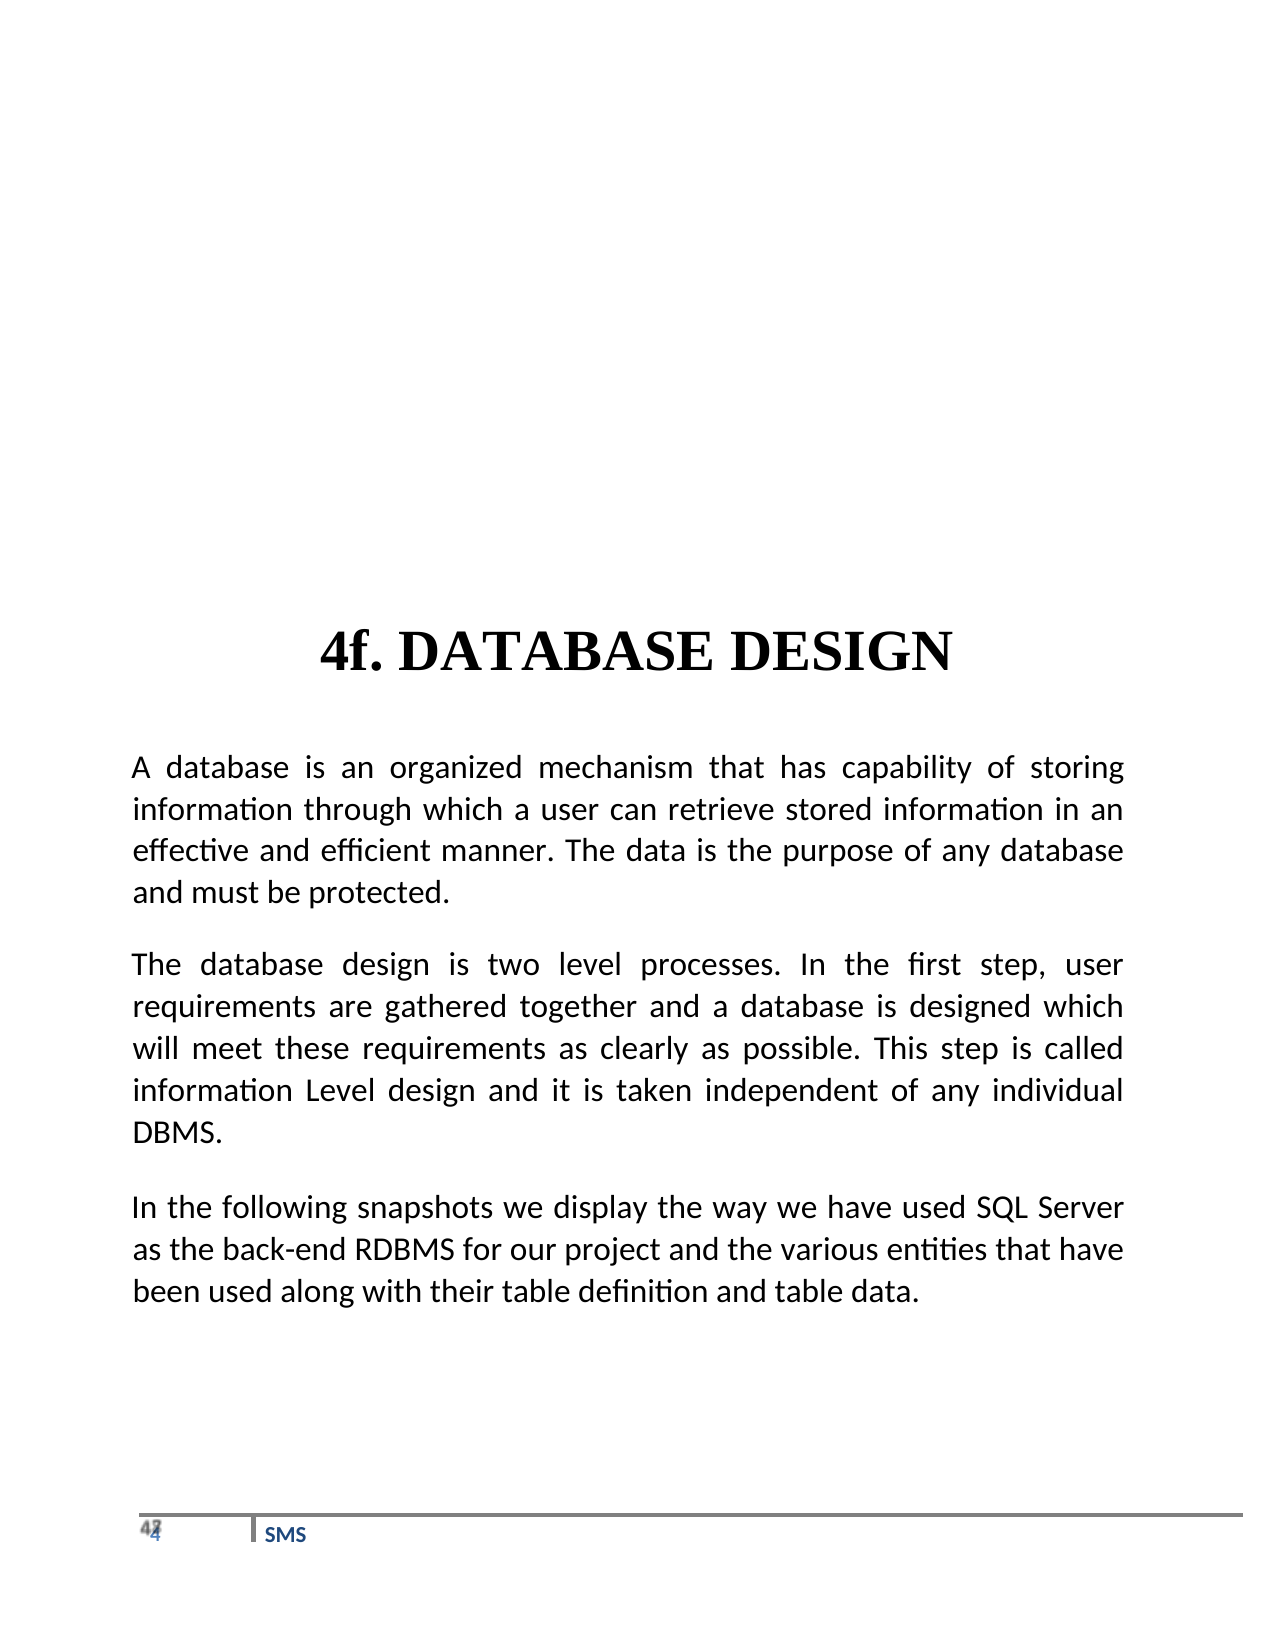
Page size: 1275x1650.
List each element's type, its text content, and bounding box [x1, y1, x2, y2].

text The database design is two level processes. In the first step, user requirements are gathered together and a database is designed which will meet these requirements as clearly as possible. This step is called information Level design and it is taken independent of any individual DBMS. [131, 943, 1126, 1152]
picture [138, 1517, 163, 1537]
text A database is an organized mechanism that has capability of storing information through which a user can retrieve stored information in an effective and efficient manner. The data is the purpose of any database and must be protected. [131, 746, 1126, 912]
text In the following snapshots we display the way we have used SQL Server as the back-end RDBMS for our project and the various entities that have been used along with their table definition and table data. [131, 1186, 1126, 1310]
subtitle 4f. DATABASE DESIGN [123, 616, 1152, 683]
